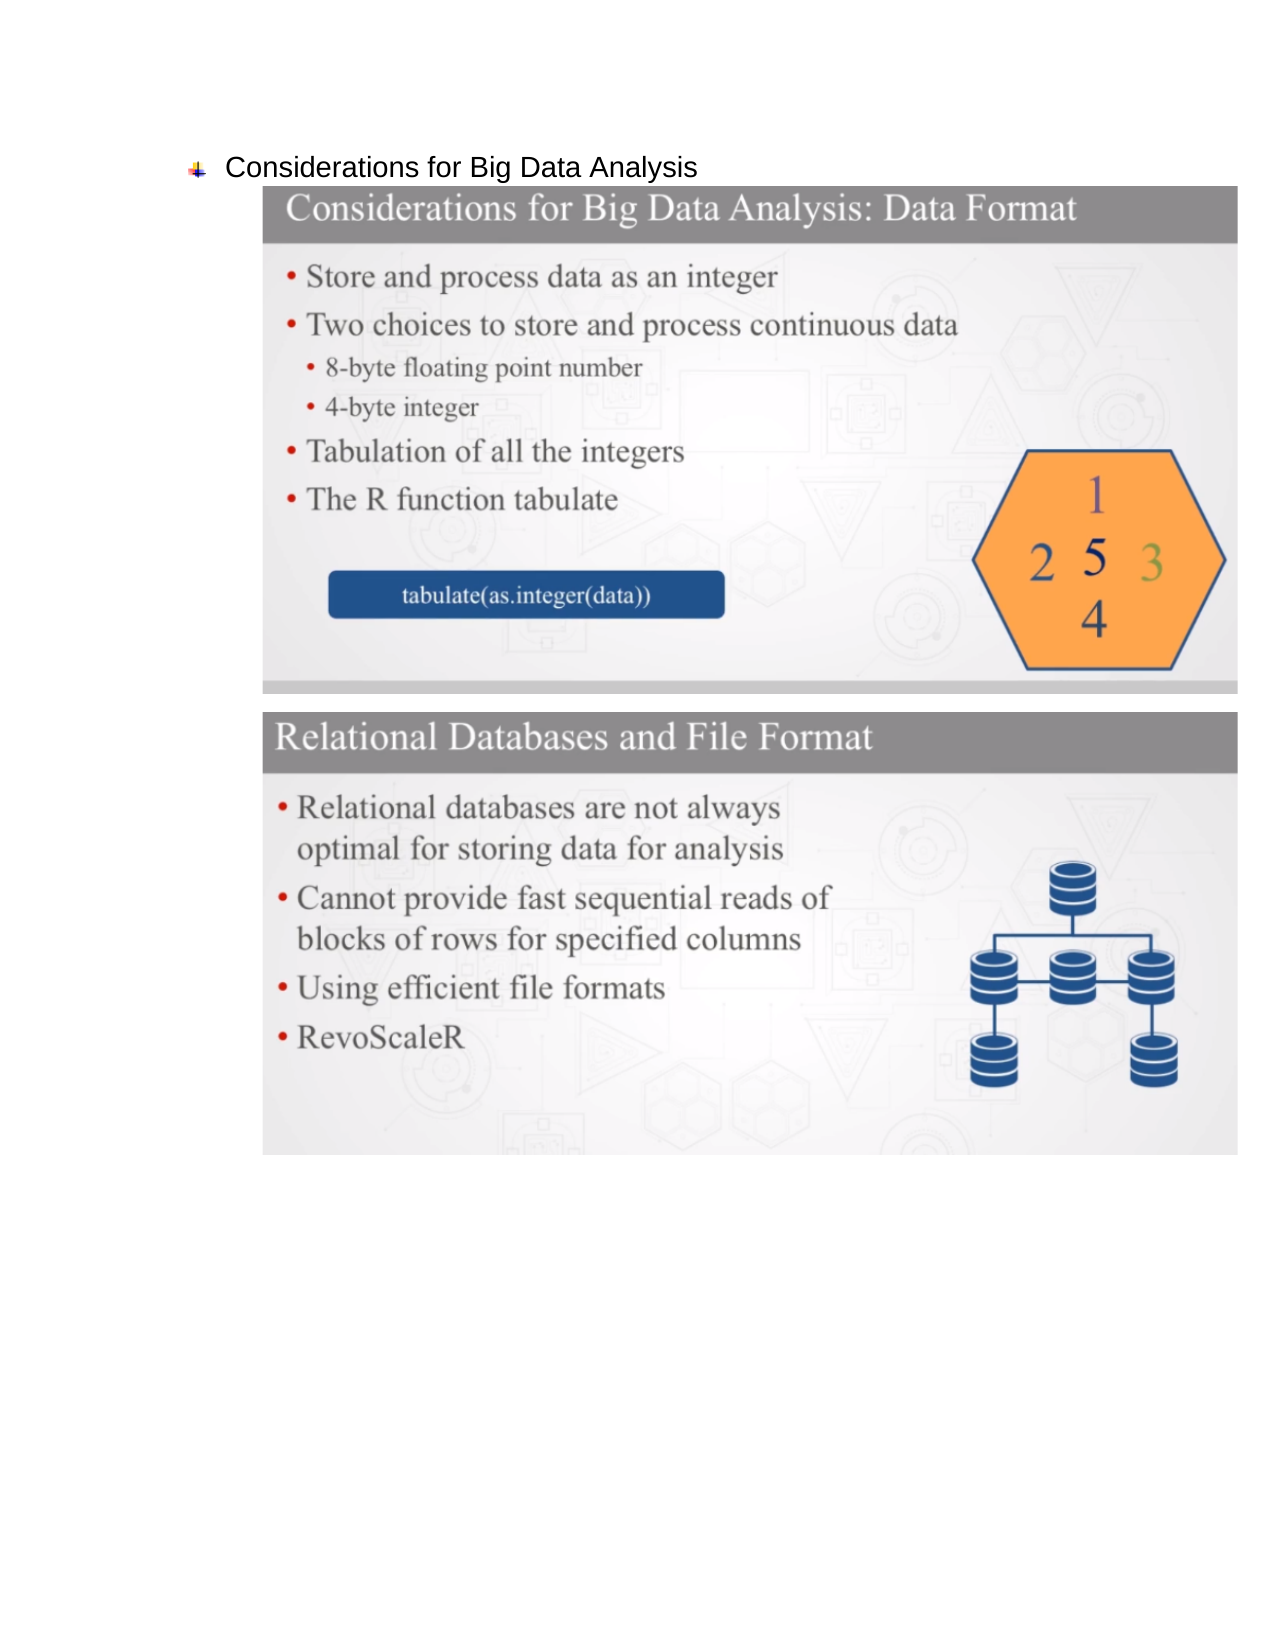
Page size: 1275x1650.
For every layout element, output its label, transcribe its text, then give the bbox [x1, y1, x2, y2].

picture [262, 186, 1238, 694]
picture [262, 712, 1238, 1155]
picture [188, 160, 206, 178]
subtitle Considerations for Big Data Analysis [187, 150, 1125, 183]
